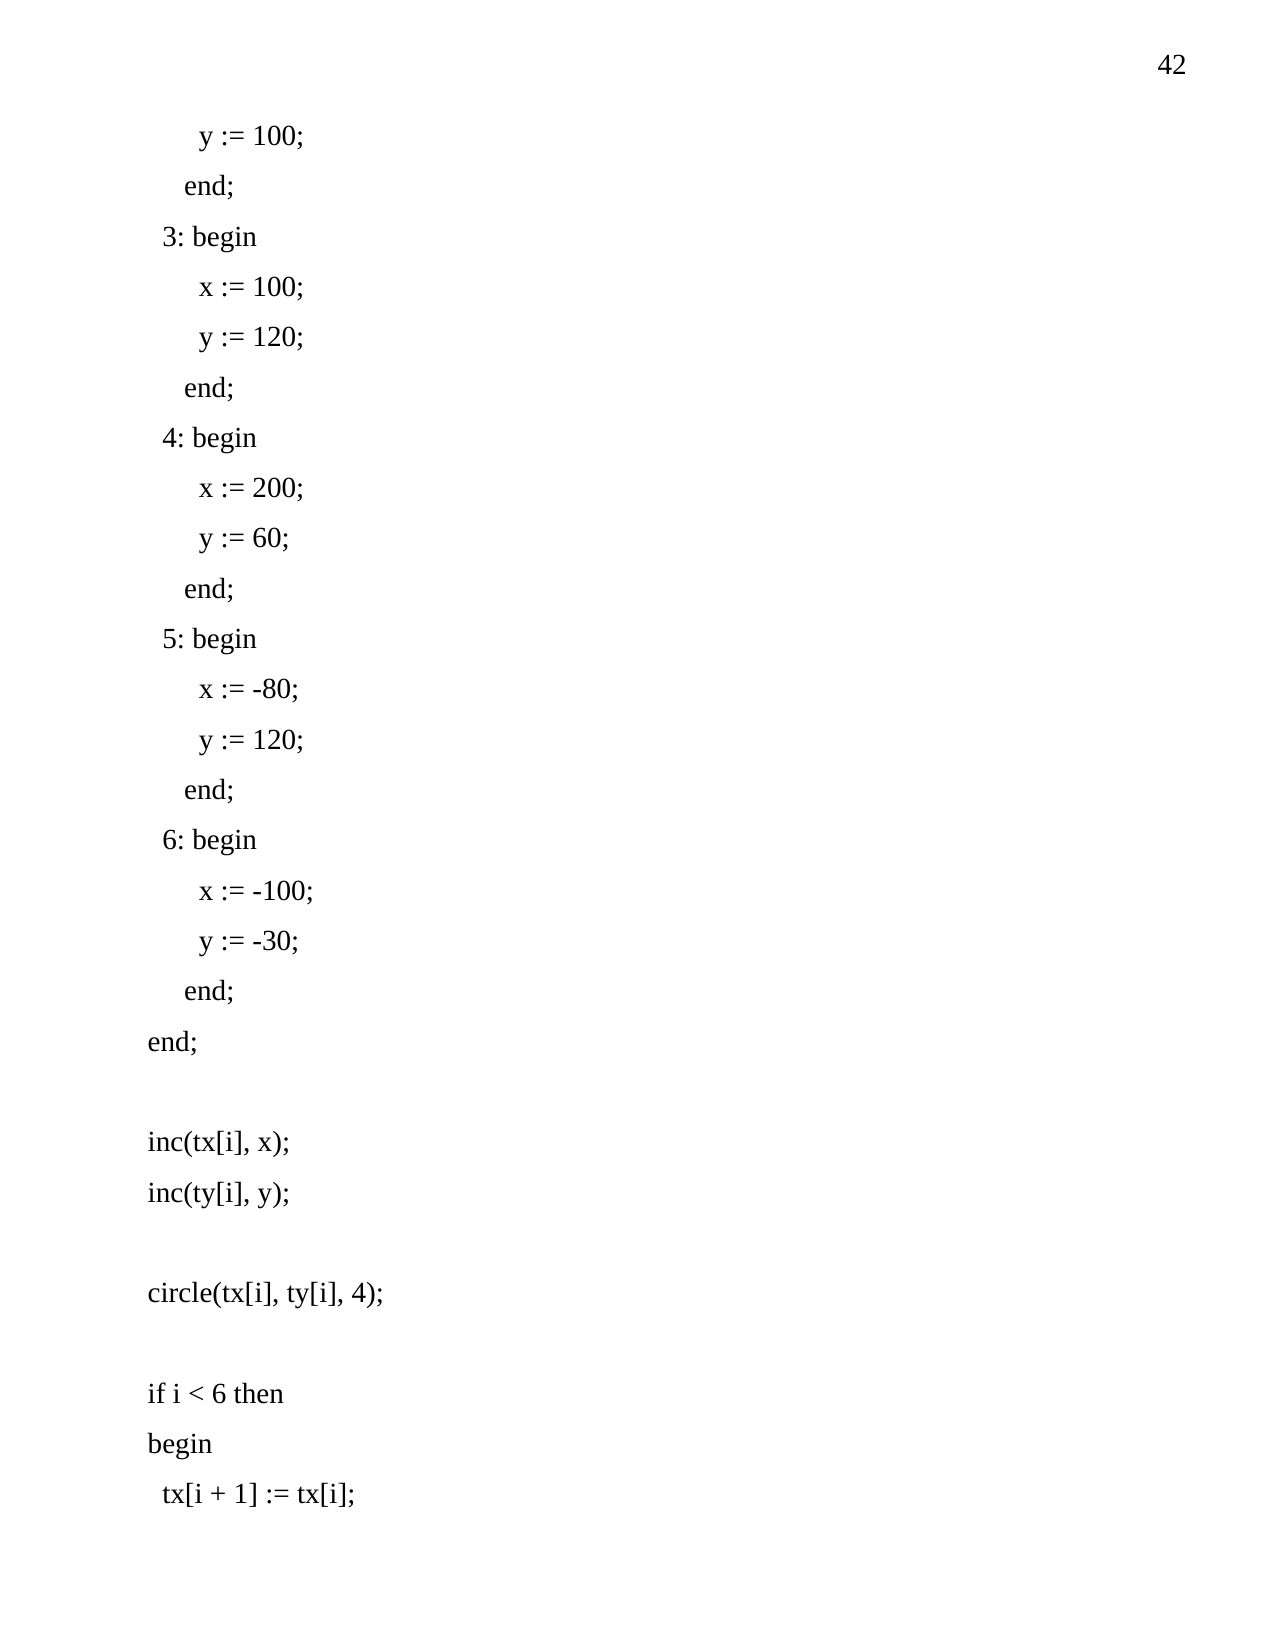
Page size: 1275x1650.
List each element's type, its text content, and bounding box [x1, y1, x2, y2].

list y := 120; [133, 722, 1186, 755]
list y := 60; [133, 521, 1186, 554]
list inc(tx[i], x); [133, 1124, 1186, 1158]
list end; [133, 571, 1186, 604]
list y := 120; [133, 319, 1186, 353]
list x := -80; [133, 672, 1186, 705]
list inc(ty[i], y); [133, 1175, 1186, 1208]
list end; [133, 370, 1186, 403]
list tx[i + 1] := tx[i]; [133, 1477, 1186, 1510]
list 3: begin [133, 219, 1186, 252]
list circle(tx[i], ty[i], 4); [133, 1275, 1186, 1309]
list x := 200; [133, 470, 1186, 504]
list 4: begin [133, 420, 1186, 453]
list y := 100; [133, 118, 1186, 152]
list 5: begin [133, 621, 1186, 655]
list x := -100; [133, 873, 1186, 906]
list y := -30; [133, 923, 1186, 957]
list end; [133, 168, 1186, 202]
list begin [133, 1426, 1186, 1460]
list x := 100; [133, 269, 1186, 303]
list end; [133, 772, 1186, 806]
list 6: begin [133, 822, 1186, 856]
list end; [133, 1024, 1186, 1057]
list end; [133, 973, 1186, 1007]
list if i < 6 then [133, 1376, 1186, 1409]
